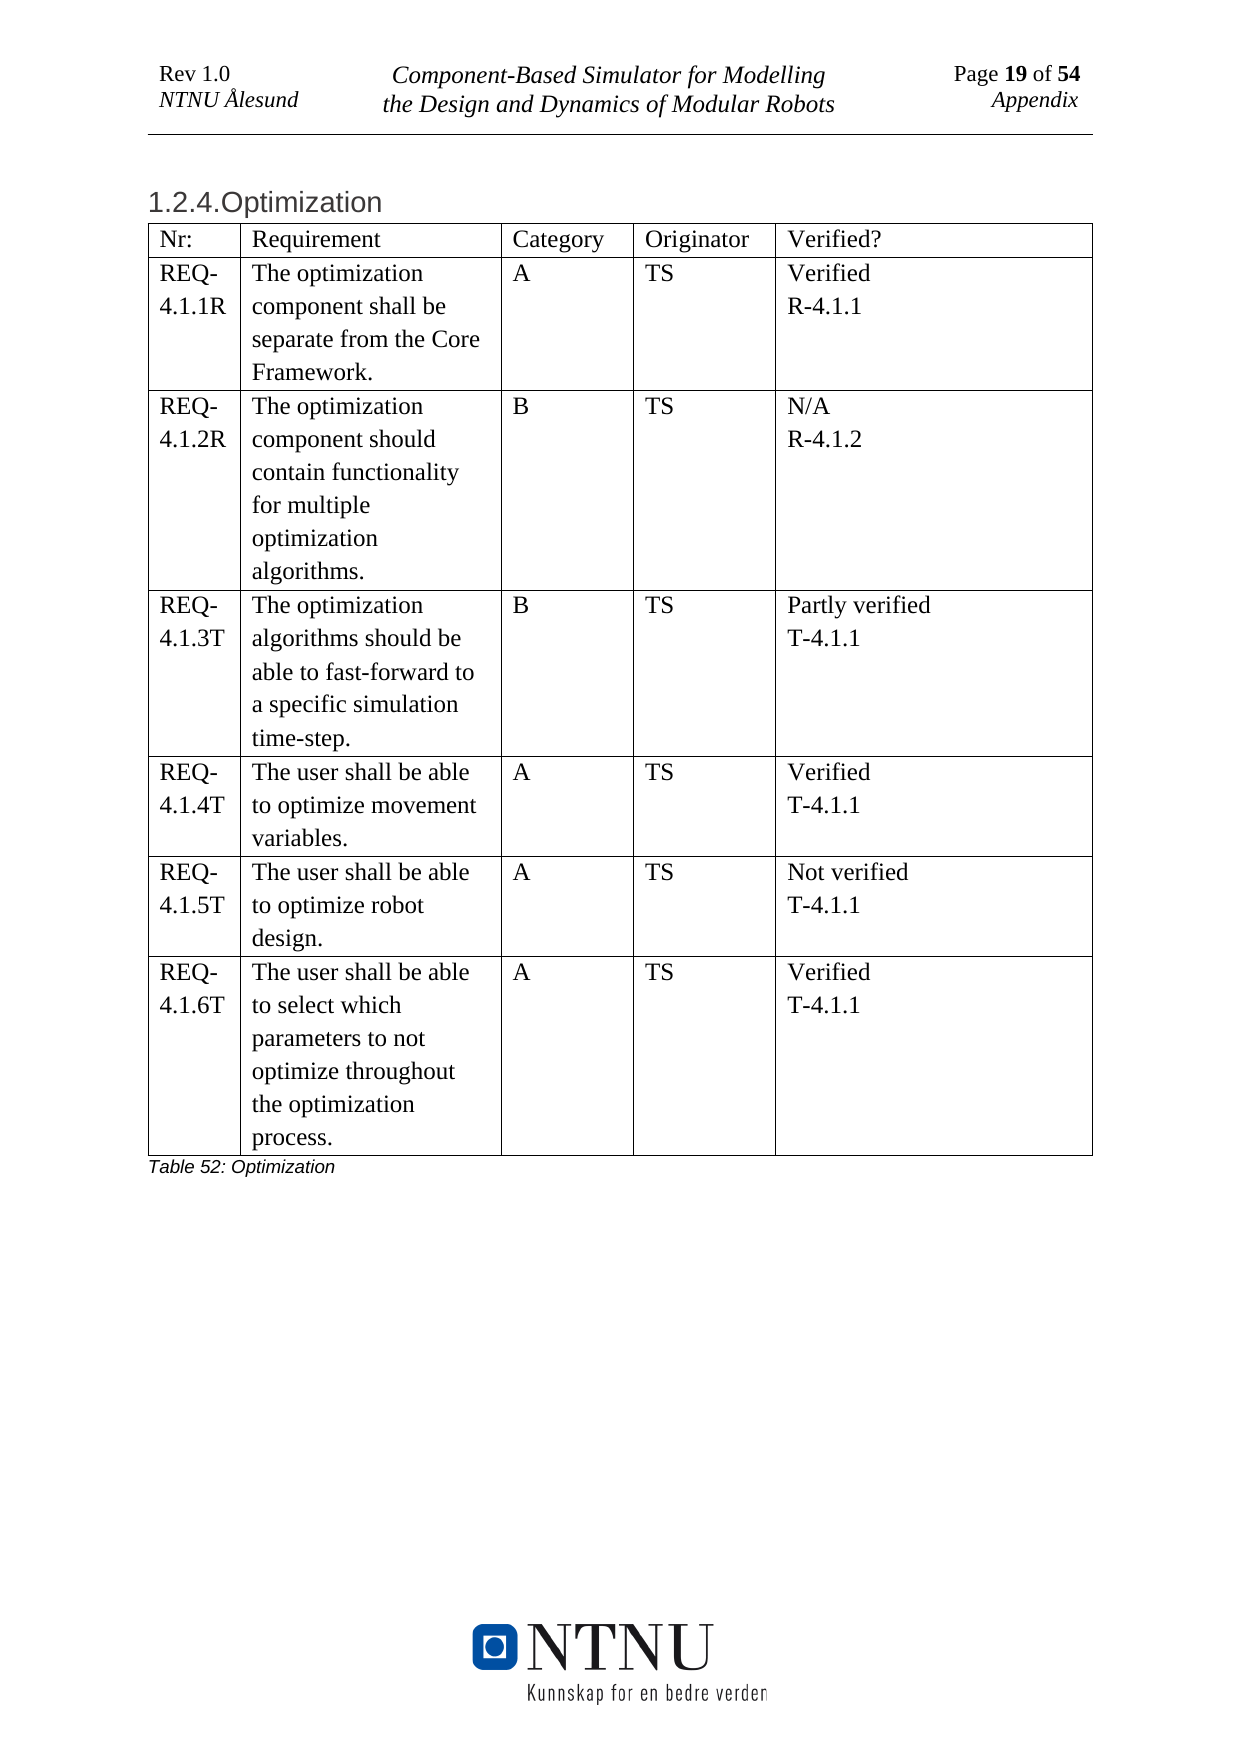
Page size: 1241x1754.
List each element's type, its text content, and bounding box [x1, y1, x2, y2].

subtitle Optimization [148, 184, 1093, 218]
table_cell The optimization algorithms should be able to fast-forward to a specific simulation time-step. [241, 591, 501, 756]
text Table 52: Optimization [148, 1156, 1093, 1178]
table_cell REQ-4.1.5T [149, 857, 240, 956]
table_cell N/A R-4.1.2 [776, 391, 1092, 589]
table_cell TS [634, 591, 775, 756]
table_header Originator [634, 224, 775, 257]
table_cell REQ-4.1.3T [149, 591, 240, 756]
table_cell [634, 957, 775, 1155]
table_cell The optimization component should contain functionality for multiple optimization algorithms. [241, 391, 501, 589]
table_cell REQ-4.1.1R [149, 258, 240, 390]
table_cell A [502, 857, 633, 956]
table_cell Partly verified T-4.1.1 [776, 591, 1092, 756]
table_cell TS [634, 857, 775, 956]
table_cell TS [634, 391, 775, 589]
table_header Requirement [241, 224, 501, 257]
table_cell The user shall be able to optimize movement variables. [241, 757, 501, 856]
table_cell A [502, 757, 633, 856]
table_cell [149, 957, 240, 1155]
table_cell The optimization component shall be separate from the Core Framework. [241, 258, 501, 390]
table_cell The user shall be able to optimize robot design. [241, 857, 501, 956]
table_header Category [502, 224, 633, 257]
table_header Nr: [149, 224, 240, 257]
table_cell Verified R-4.1.1 [776, 258, 1092, 390]
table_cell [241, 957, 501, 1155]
table_cell B [502, 591, 633, 756]
picture [472, 1624, 767, 1705]
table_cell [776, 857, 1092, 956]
table_header Verified? [776, 224, 1092, 257]
table_cell REQ-4.1.2R [149, 391, 240, 589]
table_cell B [502, 391, 633, 589]
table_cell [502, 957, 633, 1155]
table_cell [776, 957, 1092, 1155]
table_cell A [502, 258, 633, 390]
table_cell REQ-4.1.4T [149, 757, 240, 856]
table_cell TS [634, 757, 775, 856]
table_cell TS [634, 258, 775, 390]
table_cell Verified T-4.1.1 [776, 757, 1092, 856]
